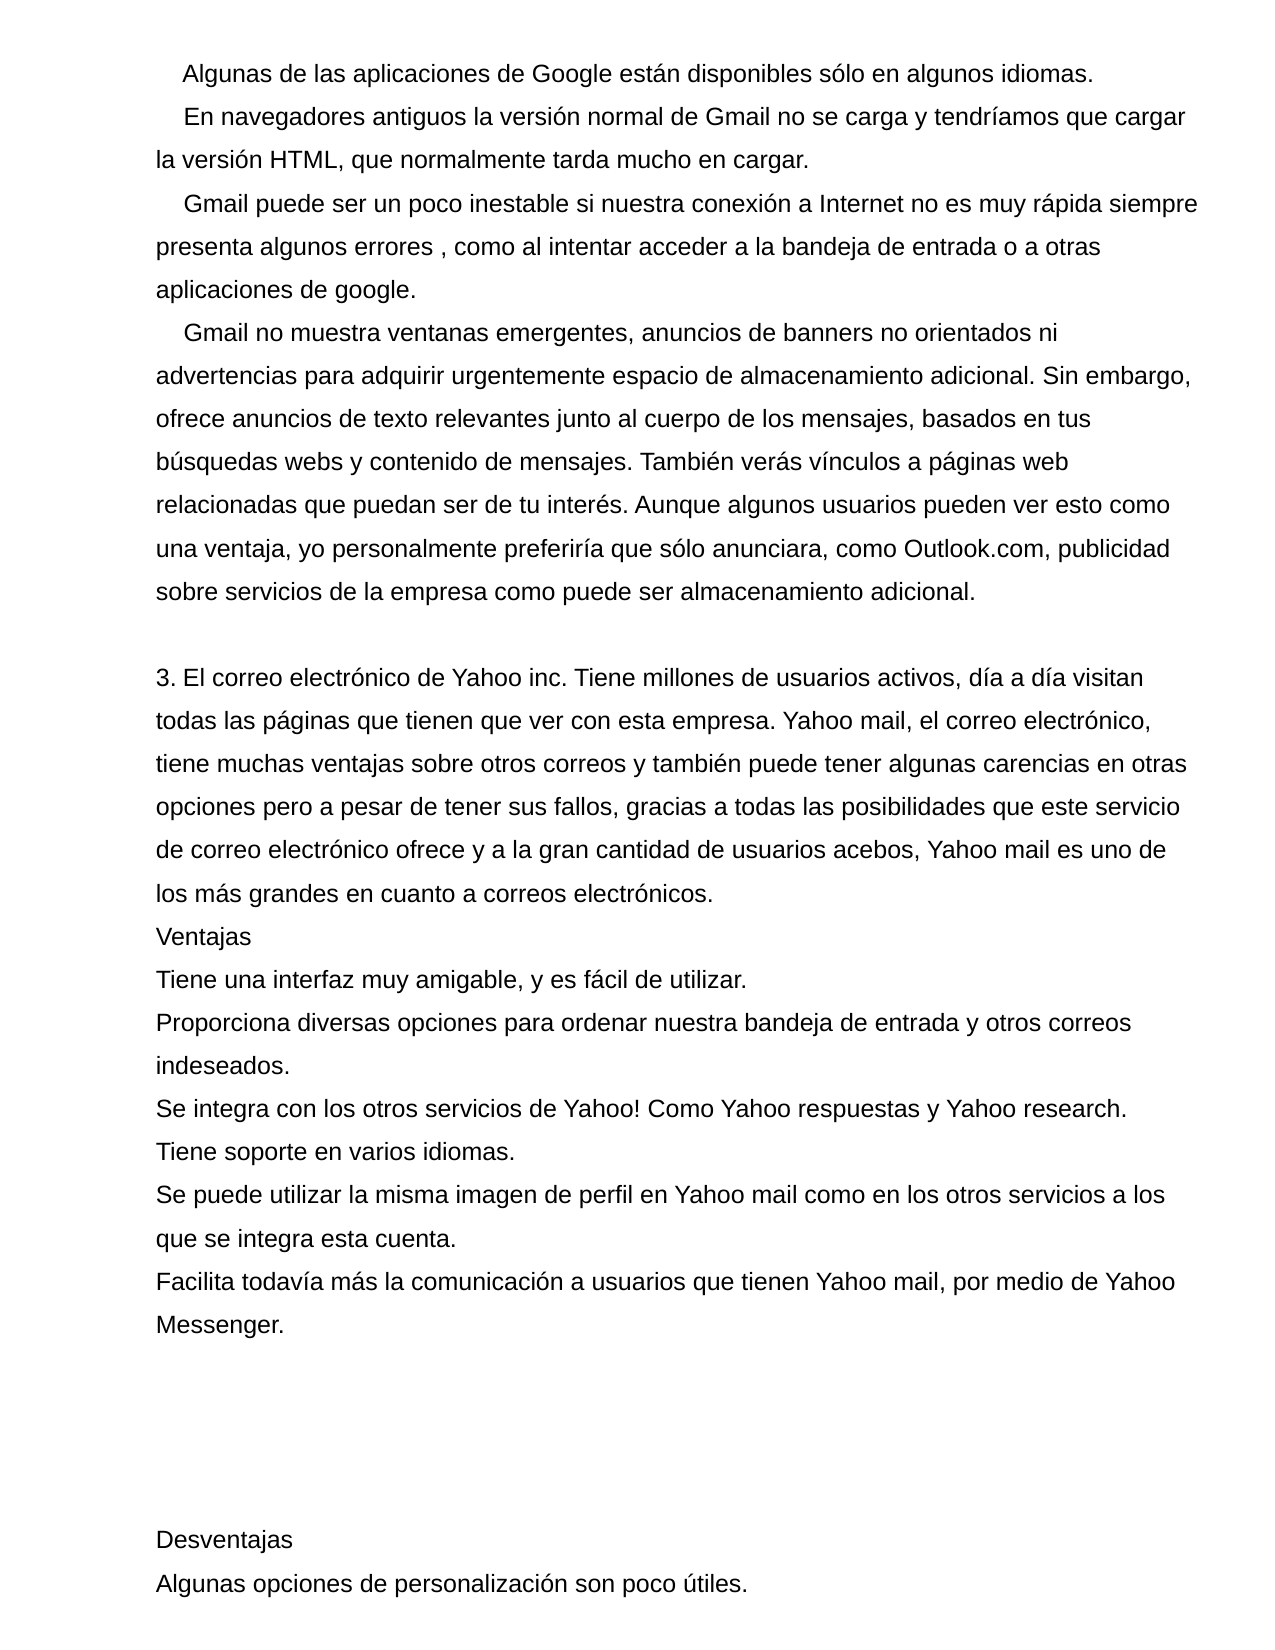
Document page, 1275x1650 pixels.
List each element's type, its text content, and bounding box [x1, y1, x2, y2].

text Tiene soporte en varios idiomas. [156, 1137, 1205, 1166]
text Se integra con los otros servicios de Yahoo! Como Yahoo respuestas y Yahoo research. [156, 1094, 1205, 1123]
text 3. El correo electrónico de Yahoo inc. Tiene millones de usuarios activos, día a día visitan todas las páginas que tienen que ver con esta empresa. Yahoo mail, el correo electrónico, tiene muchas ventajas sobre otros correos y también puede tener algunas carencias en otras opciones pero a pesar de tener sus fallos, gracias a todas las posibilidades que este servicio de correo electrónico ofrece y a la gran cantidad de usuarios acebos, Yahoo mail es uno de los más grandes en cuanto a correos electrónicos. [156, 663, 1205, 907]
text Ventajas [156, 922, 1205, 950]
text Tiene una interfaz muy amigable, y es fácil de utilizar. [156, 965, 1205, 993]
text Gmail no muestra ventanas emergentes, anuncios de banners no orientados ni advertencias para adquirir urgentemente espacio de almacenamiento adicional. Sin embargo, ofrece anuncios de texto relevantes junto al cuerpo de los mensajes, basados en tus búsquedas webs y contenido de mensajes. También verás vínculos a páginas web relacionadas que puedan ser de tu interés. Aunque algunos usuarios pueden ver esto como una ventaja, yo personalmente preferiría que sólo anunciara, como Outlook.com, publicidad sobre servicios de la empresa como puede ser almacenamiento adicional. [156, 318, 1205, 605]
text Gmail puede ser un poco inestable si nuestra conexión a Internet no es muy rápida siempre presenta algunos errores , como al intentar acceder a la bandeja de entrada o a otras aplicaciones de google. [156, 188, 1205, 303]
text Algunas de las aplicaciones de Google están disponibles sólo en algunos idiomas. [156, 59, 1205, 88]
text Facilita todavía más la comunicación a usuarios que tienen Yahoo mail, por medio de Yahoo Messenger. [156, 1267, 1205, 1338]
text Se puede utilizar la misma imagen de perfil en Yahoo mail como en los otros servicios a los que se integra esta cuenta. [156, 1180, 1205, 1252]
text Algunas opciones de personalización son poco útiles. [156, 1568, 1205, 1597]
text Proporciona diversas opciones para ordenar nuestra bandeja de entrada y otros correos indeseados. [156, 1008, 1205, 1080]
text Desventajas [156, 1525, 1205, 1554]
text En navegadores antiguos la versión normal de Gmail no se carga y tendríamos que cargar la versión HTML, que normalmente tarda mucho en cargar. [156, 102, 1205, 174]
